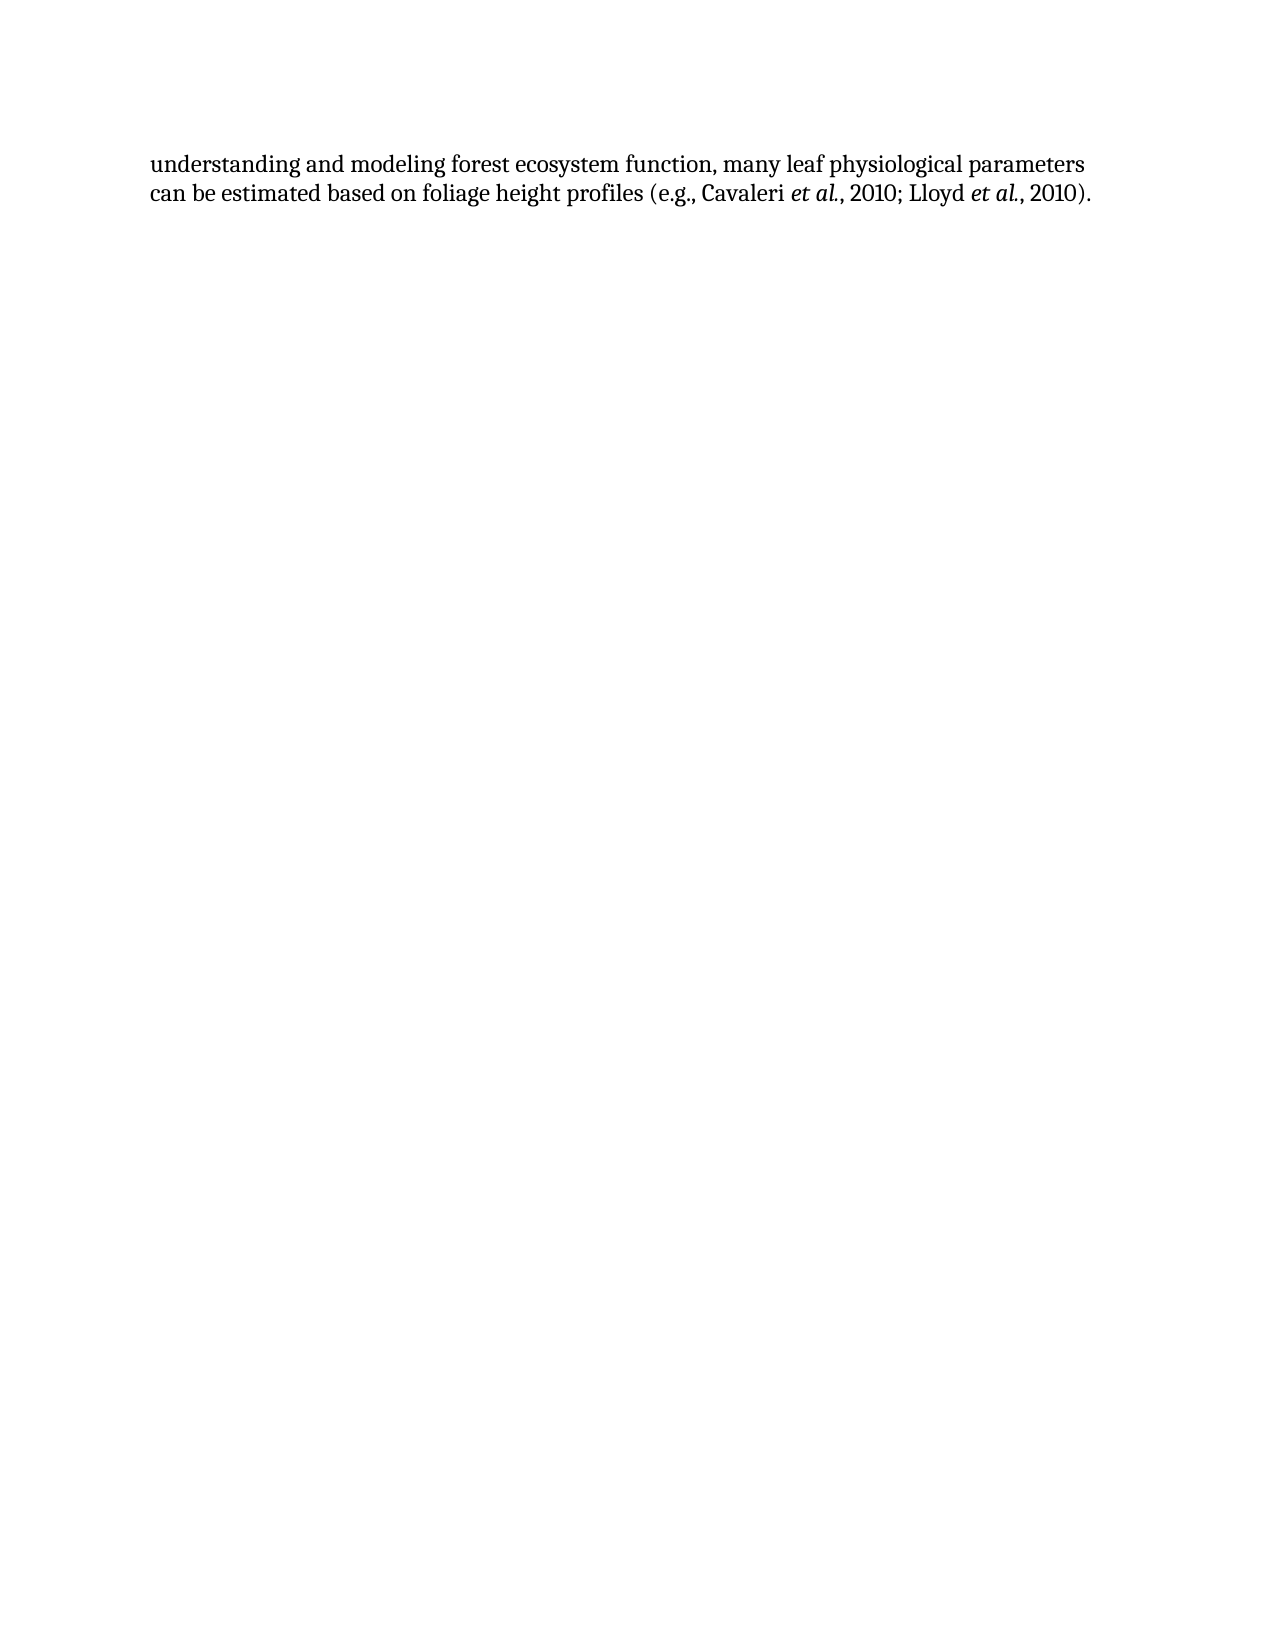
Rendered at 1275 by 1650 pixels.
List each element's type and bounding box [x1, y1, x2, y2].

text [150, 150, 1125, 207]
